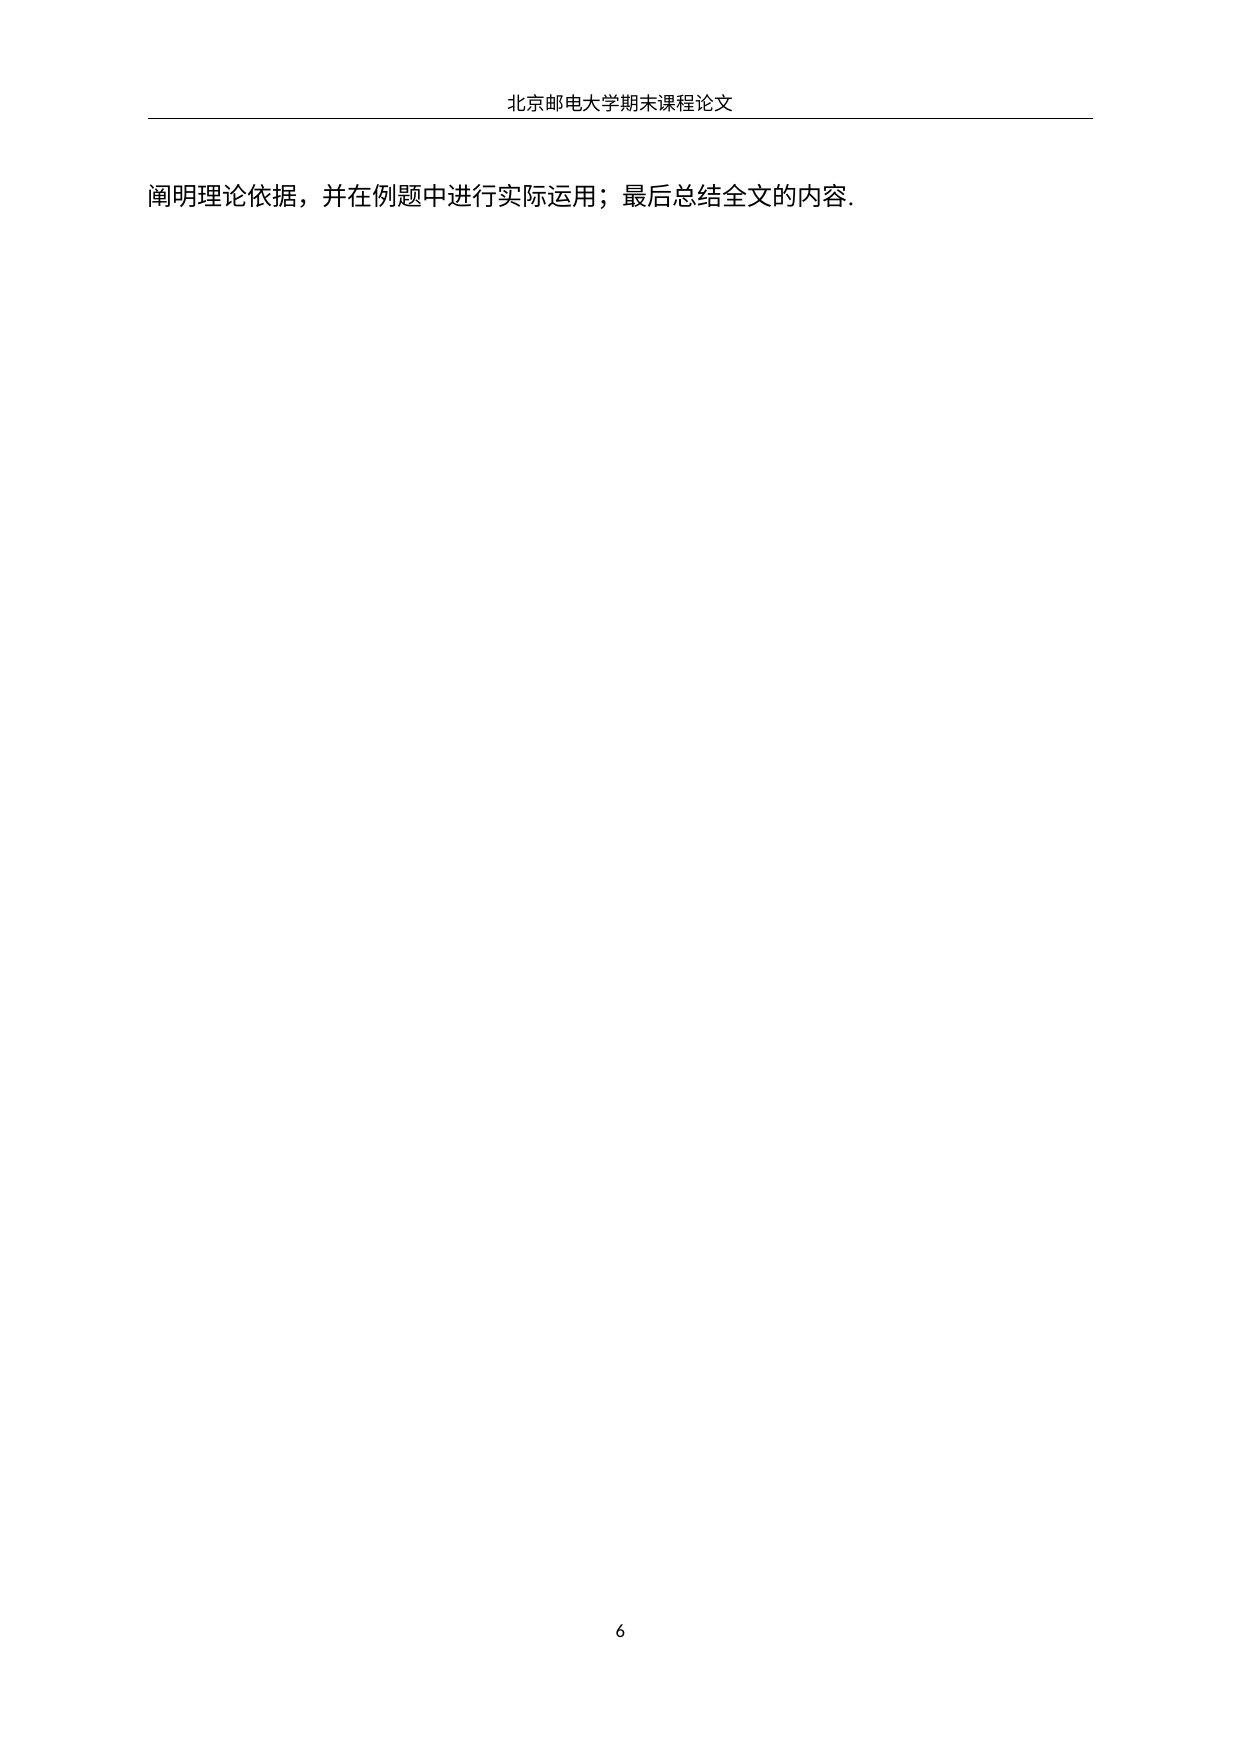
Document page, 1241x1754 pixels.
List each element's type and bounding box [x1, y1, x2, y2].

text [148, 162, 1093, 227]
